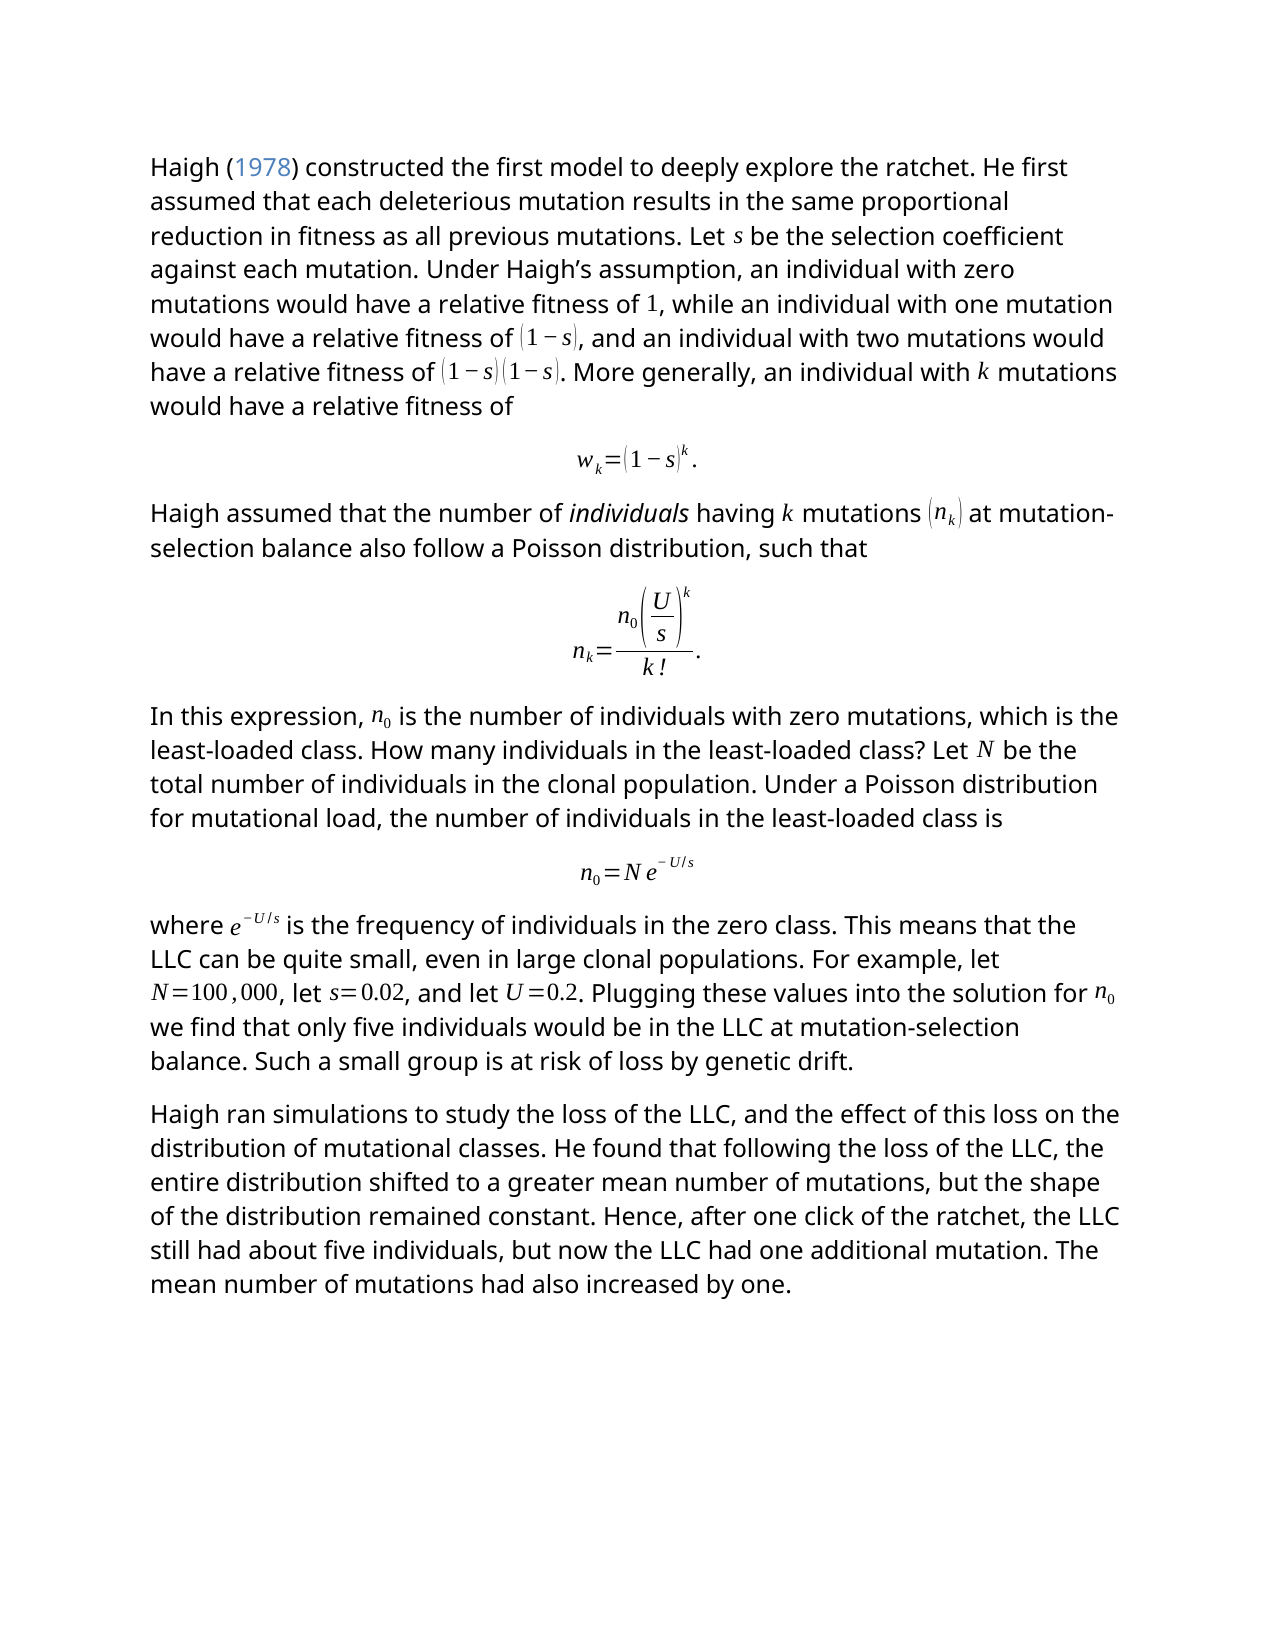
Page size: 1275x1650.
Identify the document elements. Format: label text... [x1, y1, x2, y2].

text Haigh ran simulations to study the loss of the LLC, and the effect of this loss on the distribution of mutational classes. He found that following the loss of the LLC, the entire distribution shifted to a greater mean number of mutations, but the shape of the distribution remained constant. Hence, after one click of the ratchet, the LLC still had about five individuals, but now the LLC had one additional mutation. The mean number of mutations had also increased by one. [150, 1097, 1125, 1301]
text In this expression, is the number of individuals with zero mutations, which is the least-loaded class. How many individuals in the least-loaded class? Let be the total number of individuals in the clonal population. Under a Poisson distribution for mutational load, the number of individuals in the least-loaded class is [150, 699, 1125, 835]
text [150, 150, 1125, 422]
text Haigh assumed that the number of individuals having mutations at mutation-selection balance also follow a Poisson distribution, such that [150, 496, 1125, 564]
text where is the frequency of individuals in the zero class. This means that the LLC can be quite small, even in large clonal populations. For example, let , let , and let . Plugging these values into the solution for we find that only five individuals would be in the LLC at mutation-selection balance. Such a small group is at risk of loss by genetic drift. [150, 907, 1125, 1078]
